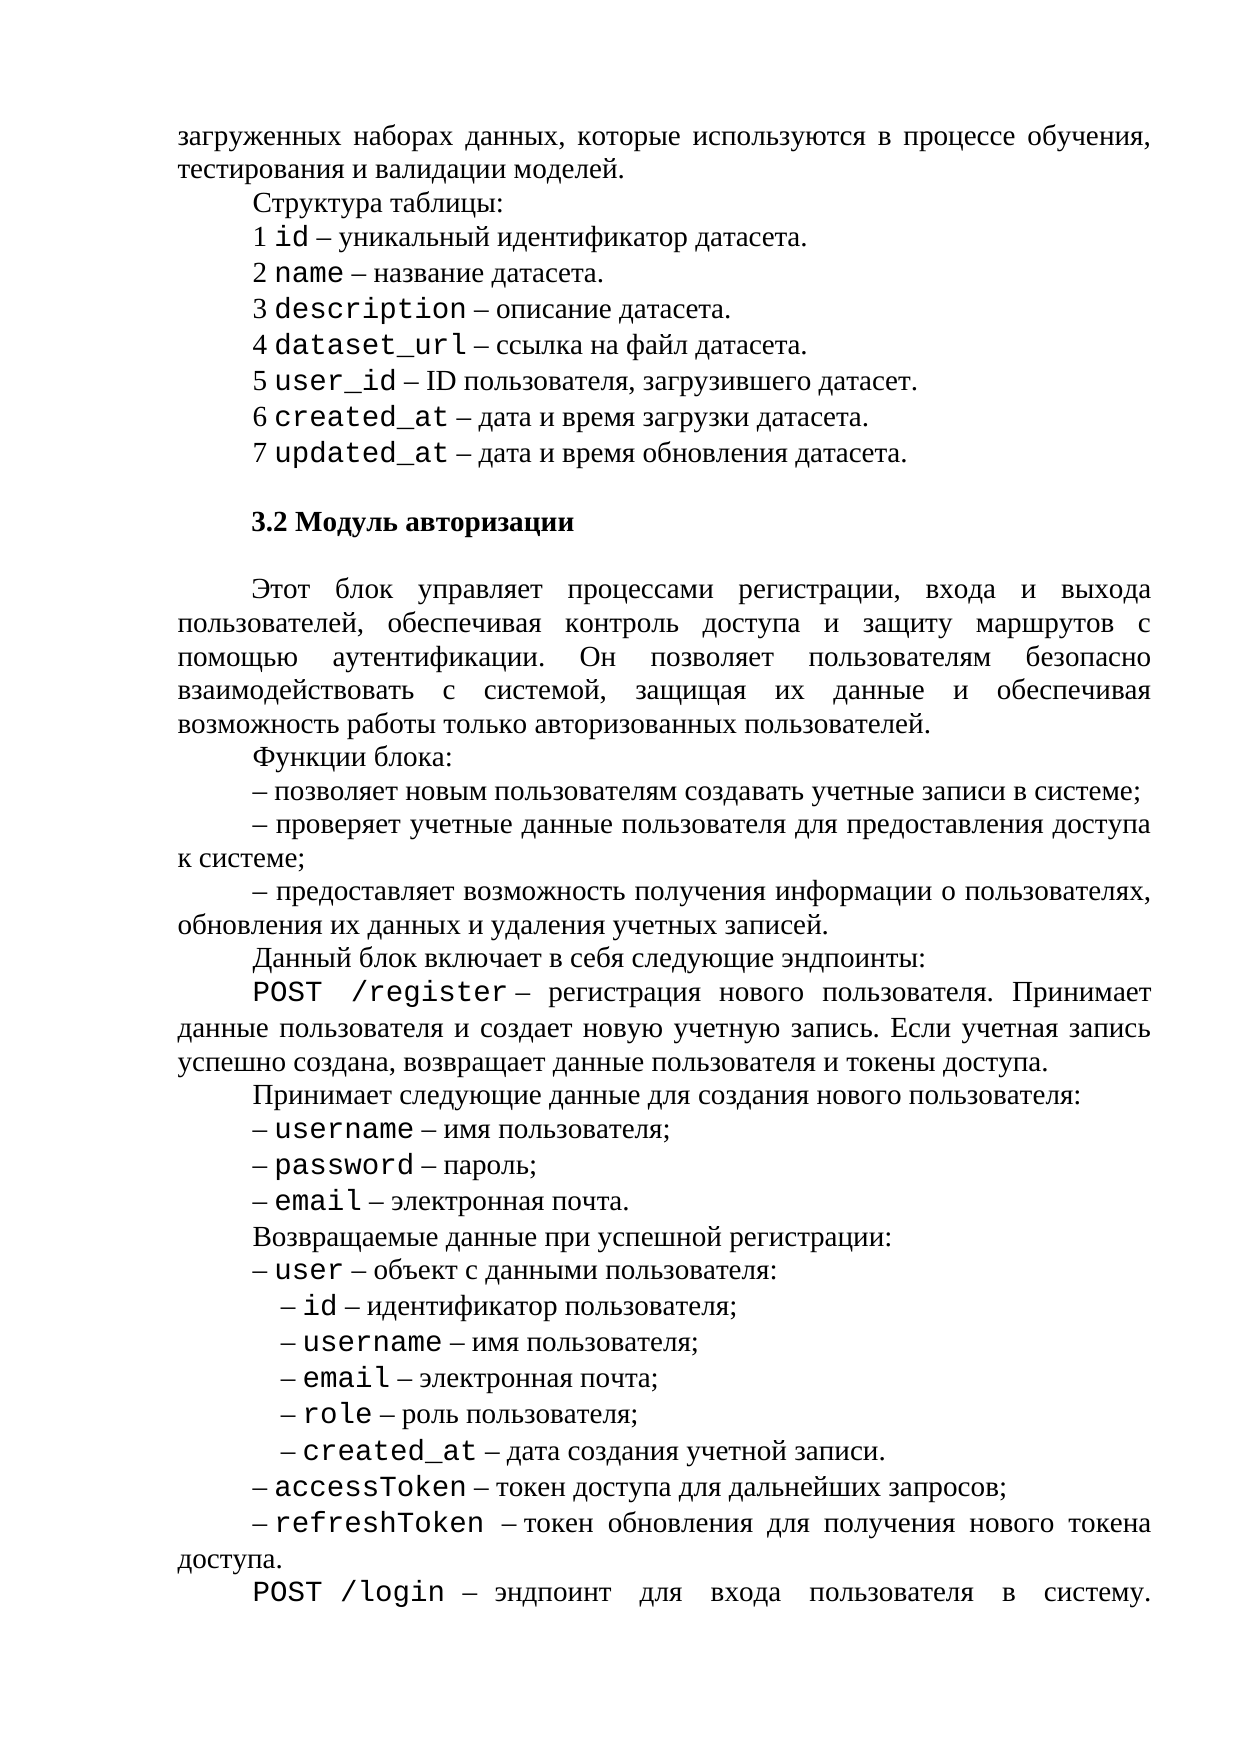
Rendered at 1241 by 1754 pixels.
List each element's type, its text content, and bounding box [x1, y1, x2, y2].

text – id – идентификатор пользователя; [252, 1288, 1152, 1324]
text 3 description – описание датасета. [177, 291, 1152, 327]
text – email – электронная почта. [177, 1183, 1152, 1219]
text – refreshToken – токен обновления для получения нового токена доступа. [177, 1505, 1152, 1574]
text – accessToken – токен доступа для дальнейших запросов; [177, 1469, 1152, 1505]
text 2 name – название датасета. [177, 255, 1152, 291]
text – username – имя пользователя; [177, 1111, 1152, 1147]
text – username – имя пользователя; [252, 1324, 1152, 1361]
text – user – объект с данными пользователя: [177, 1252, 1152, 1288]
text Структура таблицы: [177, 185, 1152, 219]
text 4 dataset_url – ссылка на файл датасета. [177, 327, 1152, 363]
text 7 updated_at – дата и время обновления датасета. [177, 435, 1152, 471]
text – password – пароль; [177, 1147, 1152, 1183]
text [177, 1574, 1152, 1610]
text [177, 118, 1152, 185]
text Возвращаемые данные при успешной регистрации: [177, 1219, 1152, 1252]
text Данный блок включает в себя следующие эндпоинты: [177, 941, 1152, 974]
text 1 id – уникальный идентификатор датасета. [177, 219, 1152, 255]
subtitle 3.2 Модуль авторизации [251, 504, 1152, 538]
text – проверяет учетные данные пользователя для предоставления доступа к системе; [177, 806, 1152, 873]
text 5 user_id – ID пользователя, загрузившего датасет. [177, 363, 1152, 399]
text 6 created_at – дата и время загрузки датасета. [177, 399, 1152, 435]
text Функции блока: [177, 739, 1152, 773]
text – role – роль пользователя; [252, 1397, 1152, 1433]
text POST /register – регистрация нового пользователя. Принимает данные пользователя и создает новую учетную запись. Если учетная запись успешно создана, возвращает данные пользователя и токены доступа. [177, 974, 1152, 1077]
text – позволяет новым пользователям создавать учетные записи в системе; [177, 773, 1152, 806]
text – email – электронная почта; [252, 1361, 1152, 1397]
text Этот блок управляет процессами регистрации, входа и выхода пользователей, обеспечивая контроль доступа и защиту маршрутов с помощью аутентификации. Он позволяет пользователям безопасно взаимодействовать с системой, защищая их данные и обеспечивая возможность работы только авторизованных пользователей. [177, 572, 1152, 739]
text – предоставляет возможность получения информации о пользователях, обновления их данных и удаления учетных записей. [177, 873, 1152, 941]
text Принимает следующие данные для создания нового пользователя: [177, 1077, 1152, 1111]
text – created_at – дата создания учетной записи. [252, 1433, 1152, 1469]
